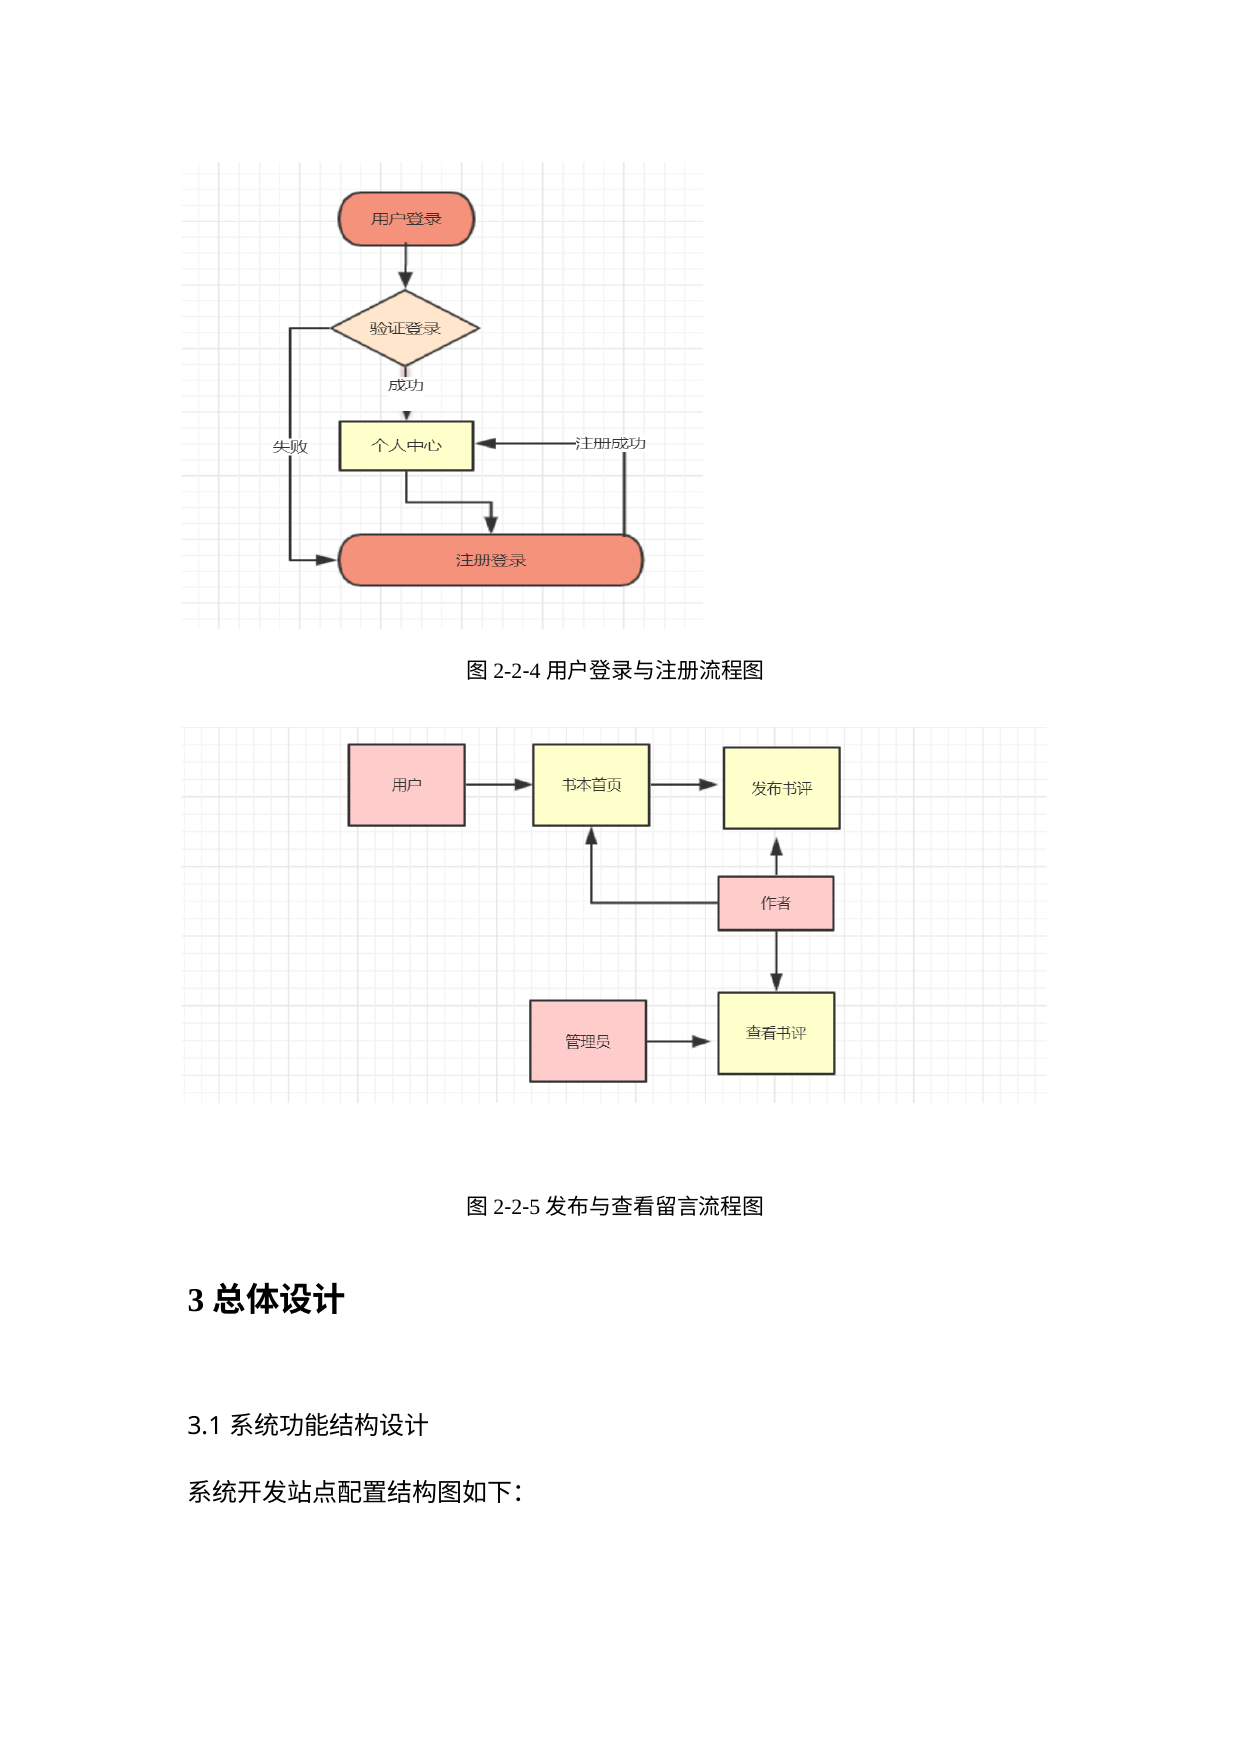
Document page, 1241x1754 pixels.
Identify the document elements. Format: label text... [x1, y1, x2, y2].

subtitle 3 总体设计 [187, 1264, 1053, 1329]
text 图 2-2-5 发布与查看留言流程图 [187, 1189, 1043, 1221]
text 3.1 系统功能结构设计 [187, 1391, 812, 1456]
picture [181, 727, 1047, 1103]
picture [181, 162, 703, 629]
text 图 2-2-4 用户登录与注册流程图 [187, 652, 1043, 685]
text 系统开发站点配置结构图如下： [187, 1458, 812, 1523]
